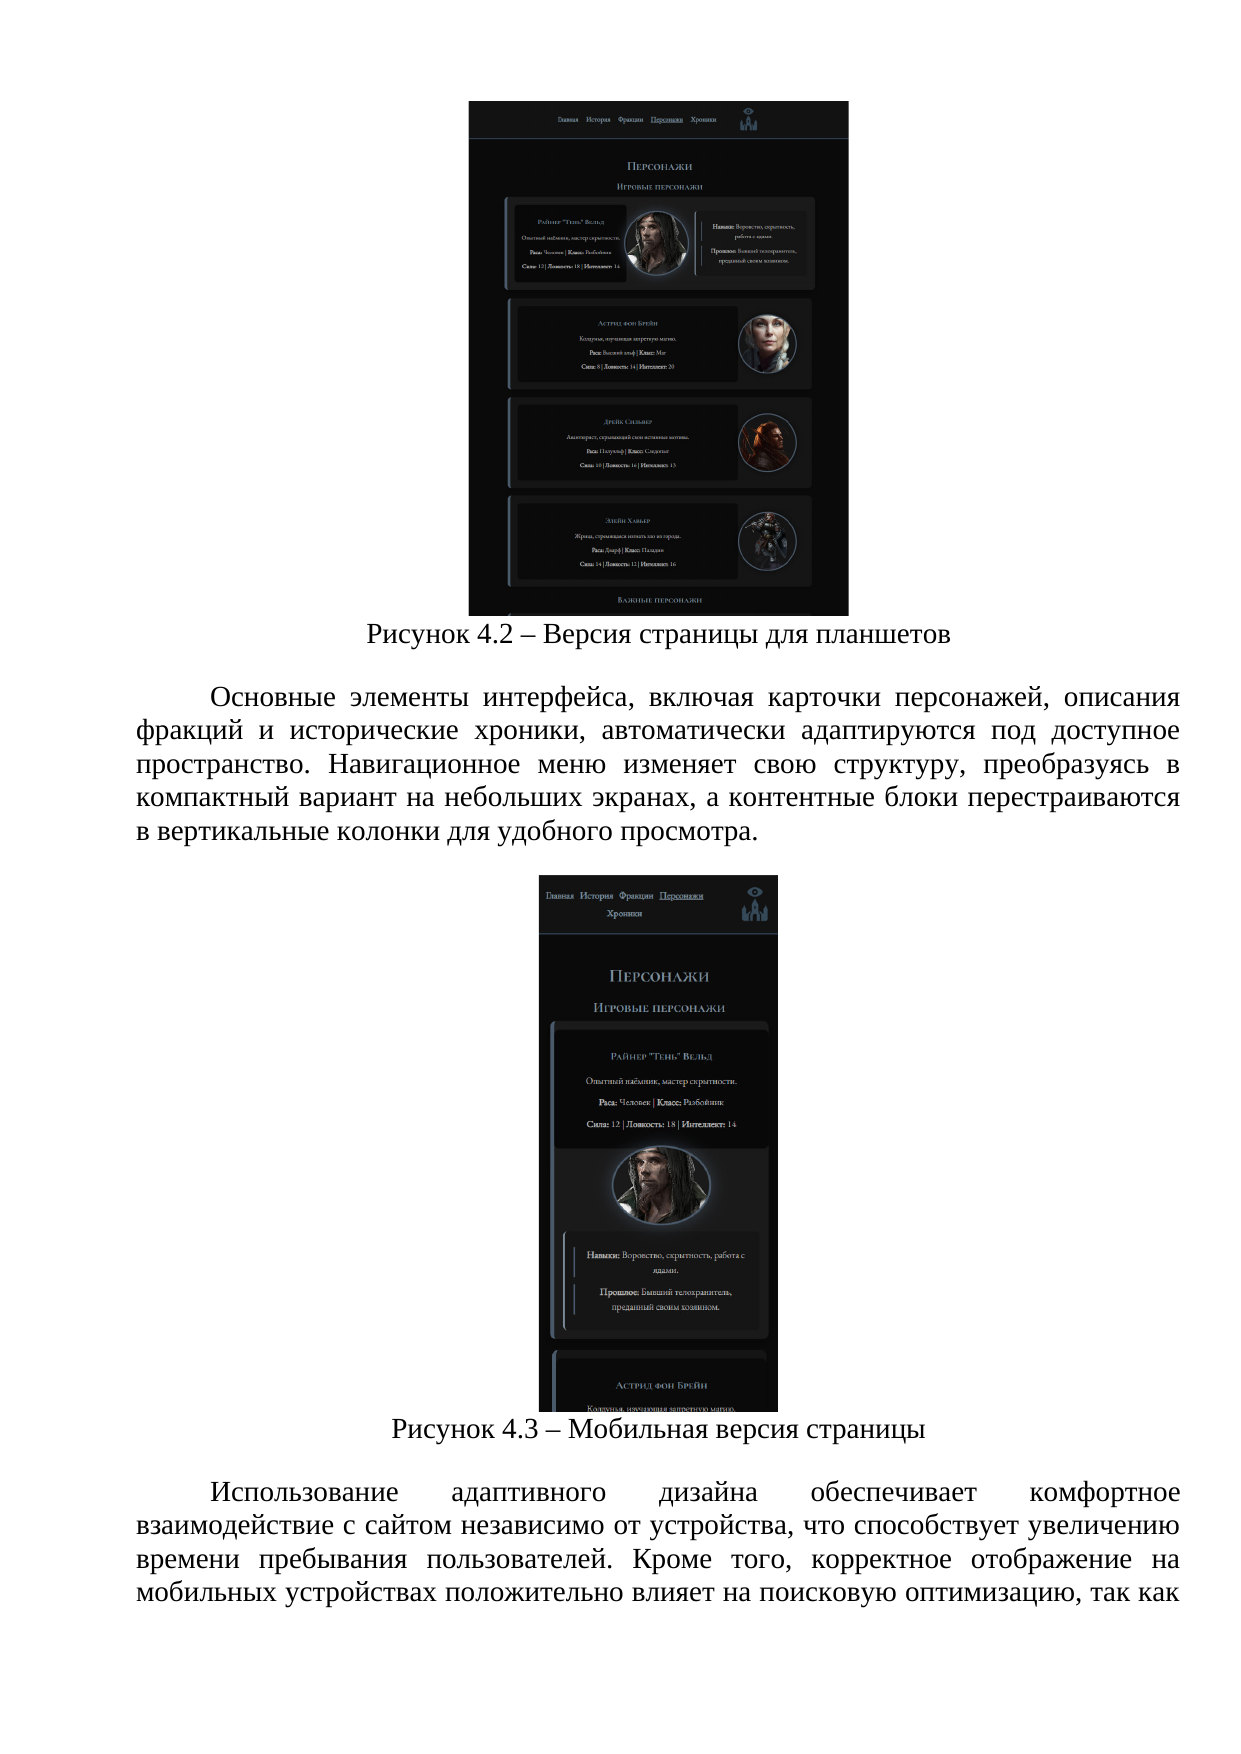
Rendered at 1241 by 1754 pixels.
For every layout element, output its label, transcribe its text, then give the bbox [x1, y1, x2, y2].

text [136, 1474, 1181, 1608]
text Рисунок 4.2 – Версия страницы для планшетов [136, 616, 1181, 649]
picture [538, 875, 778, 1412]
text Основные элементы интерфейса, включая карточки персонажей, описания фракций и исторические хроники, автоматически адаптируются под доступное пространство. Навигационное меню изменяет свою структуру, преобразуясь в компактный вариант на небольших экранах, а контентные блоки перестраиваются в вертикальные колонки для удобного просмотра. [136, 679, 1181, 846]
text Рисунок 4.3 – Мобильная версия страницы [136, 1411, 1181, 1445]
picture [468, 101, 849, 616]
